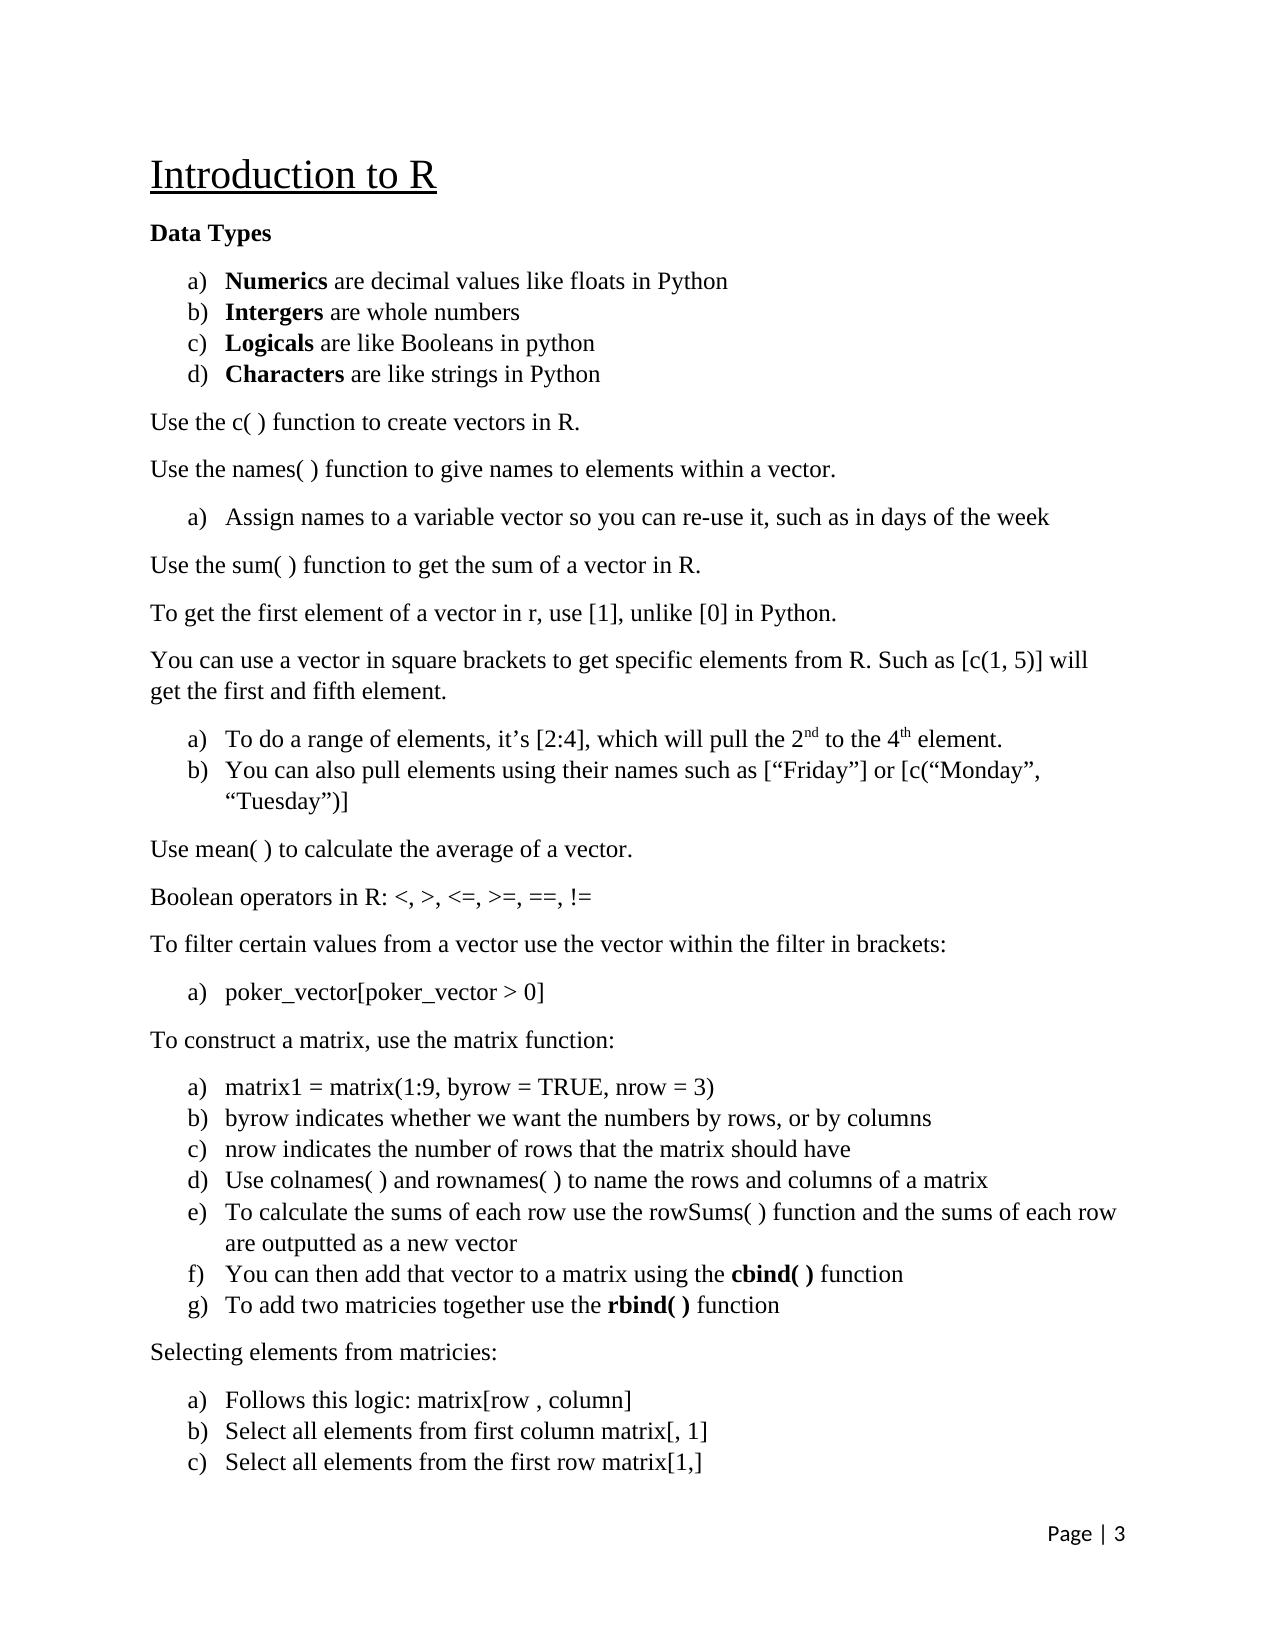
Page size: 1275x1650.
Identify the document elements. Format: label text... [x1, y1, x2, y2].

list Assign names to a variable vector so you can re-use it, such as in days of the week [187, 502, 1125, 531]
list byrow indicates whether we want the numbers by rows, or by columns [187, 1103, 1125, 1132]
text Boolean operators in R: <, >, <=, >=, ==, != [150, 882, 1125, 910]
text To construct a matrix, use the matrix function: [150, 1025, 1125, 1053]
text Introduction to R [150, 150, 1125, 198]
list Logicals are like Booleans in python [187, 328, 1125, 357]
list nrow indicates the number of rows that the matrix should have [187, 1134, 1125, 1163]
list To add two matricies together use the rbind( ) function [187, 1290, 1125, 1318]
list matrix1 = matrix(1:9, byrow = TRUE, nrow = 3) [187, 1072, 1125, 1101]
list You can also pull elements using their names such as [“Friday”] or [c(“Monday”, “Tuesday”)] [187, 755, 1125, 815]
text You can use a vector in square brackets to get specific elements from R. Such as [c(1, 5)] will get the first and fifth element. [150, 645, 1125, 705]
list Select all elements from the first row matrix[1,] [187, 1447, 1125, 1476]
list Numerics are decimal values like floats in Python [187, 266, 1125, 295]
text Use the c( ) function to create vectors in R. [150, 407, 1125, 436]
text Selecting elements from matricies: [150, 1337, 1125, 1366]
list Select all elements from first column matrix[, 1] [187, 1416, 1125, 1445]
text Data Types [150, 218, 1125, 247]
list Use colnames( ) and rownames( ) to name the rows and columns of a matrix [187, 1166, 1125, 1194]
list To calculate the sums of each row use the rowSums( ) function and the sums of each row are outputted as a new vector [187, 1197, 1125, 1256]
list To do a range of elements, it’s [2:4], which will pull the 2nd to the 4th element. [187, 724, 1125, 753]
text To get the first element of a vector in r, use [1], unlike [0] in Python. [150, 598, 1125, 626]
list Characters are like strings in Python [187, 359, 1125, 388]
text Use the names( ) function to give names to elements within a vector. [150, 454, 1125, 483]
text Use the sum( ) function to get the sum of a vector in R. [150, 550, 1125, 579]
list Follows this logic: matrix[row , column] [187, 1385, 1125, 1414]
text Use mean( ) to calculate the average of a vector. [150, 834, 1125, 863]
list poker_vector[poker_vector > 0] [187, 977, 1125, 1006]
list Intergers are whole numbers [187, 297, 1125, 326]
list You can then add that vector to a matrix using the cbind( ) function [187, 1259, 1125, 1287]
text To filter certain values from a vector use the vector within the filter in brackets: [150, 929, 1125, 958]
